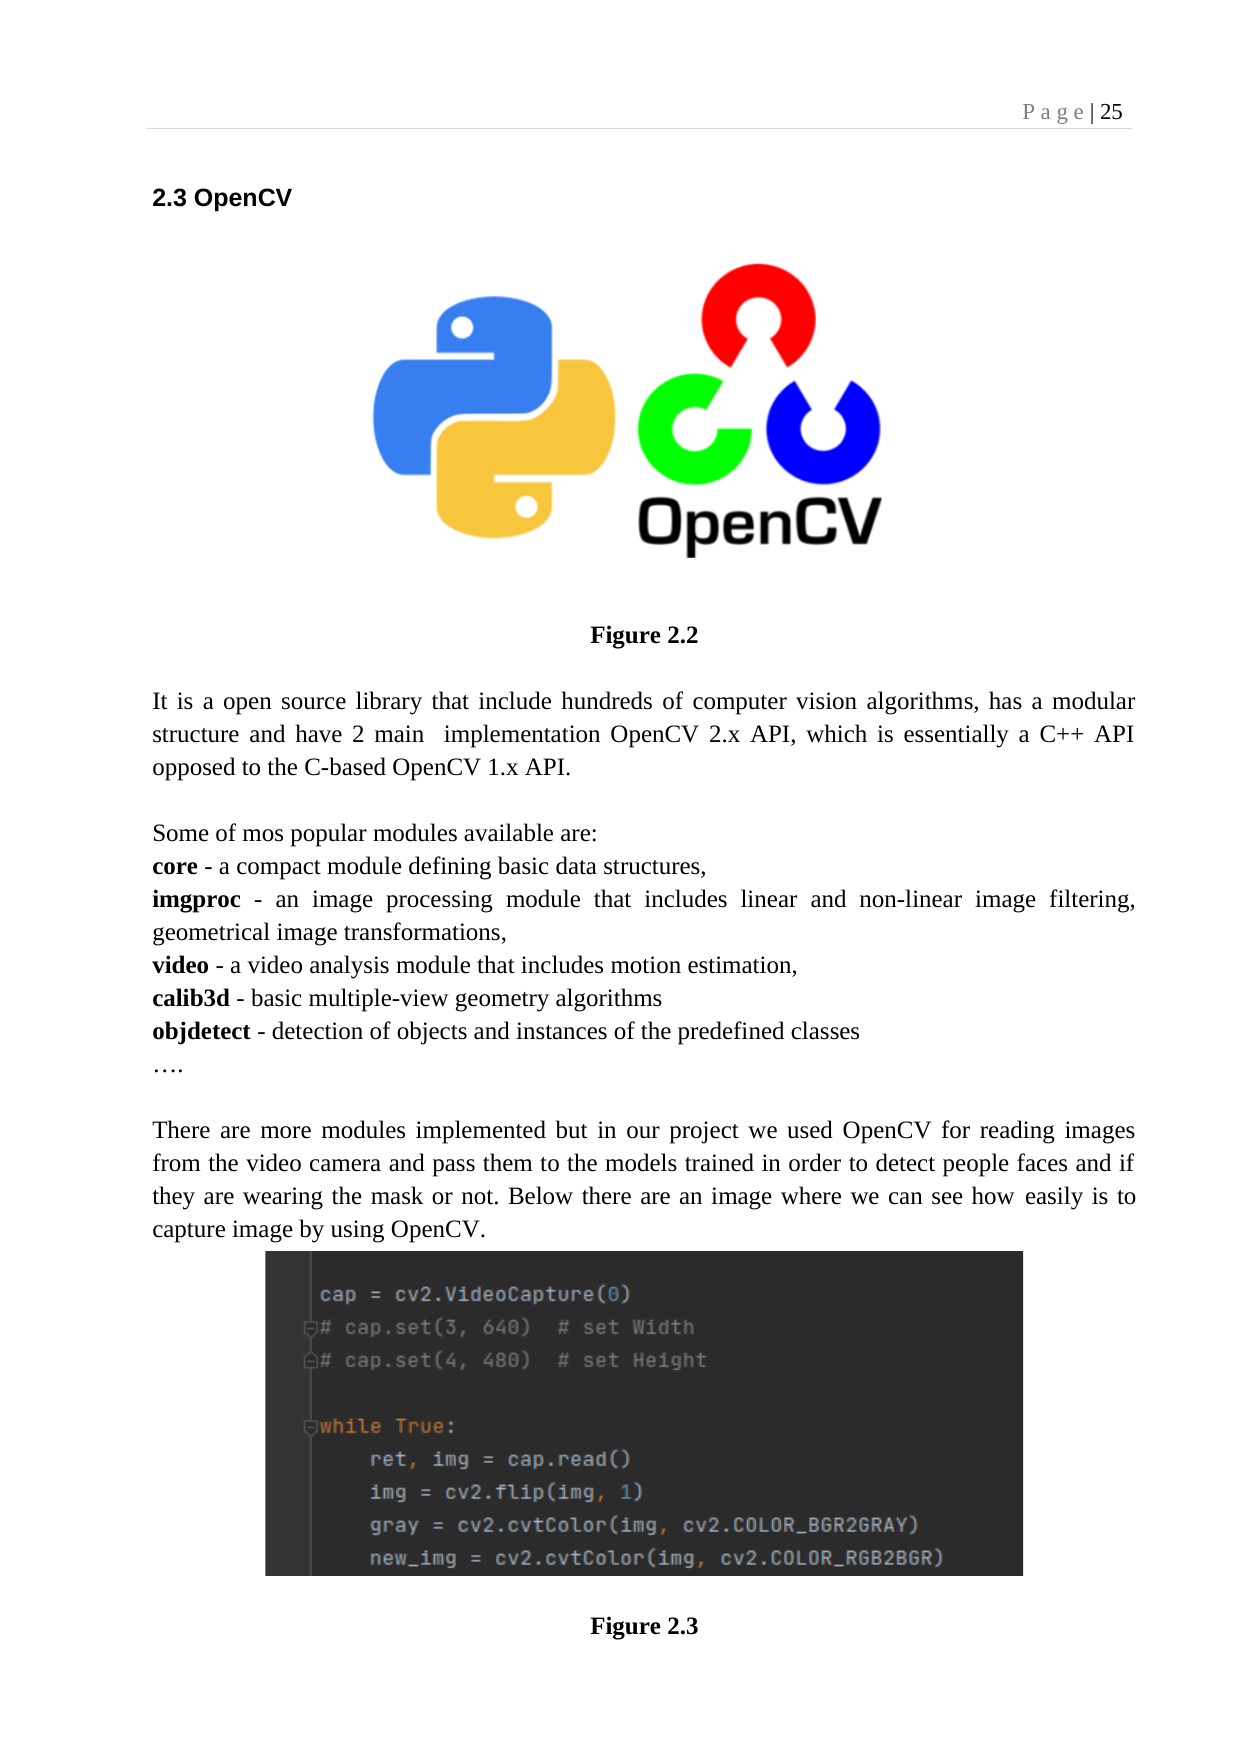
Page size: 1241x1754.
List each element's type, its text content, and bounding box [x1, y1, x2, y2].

picture [267, 227, 995, 612]
text Figure 2.3 [152, 1611, 1136, 1639]
text calib3d - basic multiple-view geometry algorithms [152, 983, 1136, 1012]
picture [265, 1251, 1024, 1576]
text Some of mos popular modules available are: [152, 818, 1136, 847]
text …. [152, 1049, 1136, 1078]
text There are more modules implemented but in our project we used OpenCV for reading images from the video camera and pass them to the models trained in order to detect people faces and if they are wearing the mask or not. Below there are an image where we can see how easily is to capture image by using OpenCV. [152, 1115, 1136, 1243]
text imgproc - an image processing module that includes linear and non-linear image filtering, geometrical image transformations, [152, 884, 1136, 946]
text core - a compact module defining basic data structures, [152, 851, 1136, 880]
text Figure 2.2 [152, 620, 1136, 649]
text It is a open source library that include hundreds of computer vision algorithms, has a modular structure and have 2 main implementation OpenCV 2.x API, which is essentially a C++ API opposed to the C-based OpenCV 1.x API. [152, 686, 1136, 781]
text objdetect - detection of objects and instances of the predefined classes [152, 1016, 1136, 1045]
subtitle 2.3 OpenCV [152, 183, 1136, 211]
text video - a video analysis module that includes motion estimation, [152, 950, 1136, 979]
